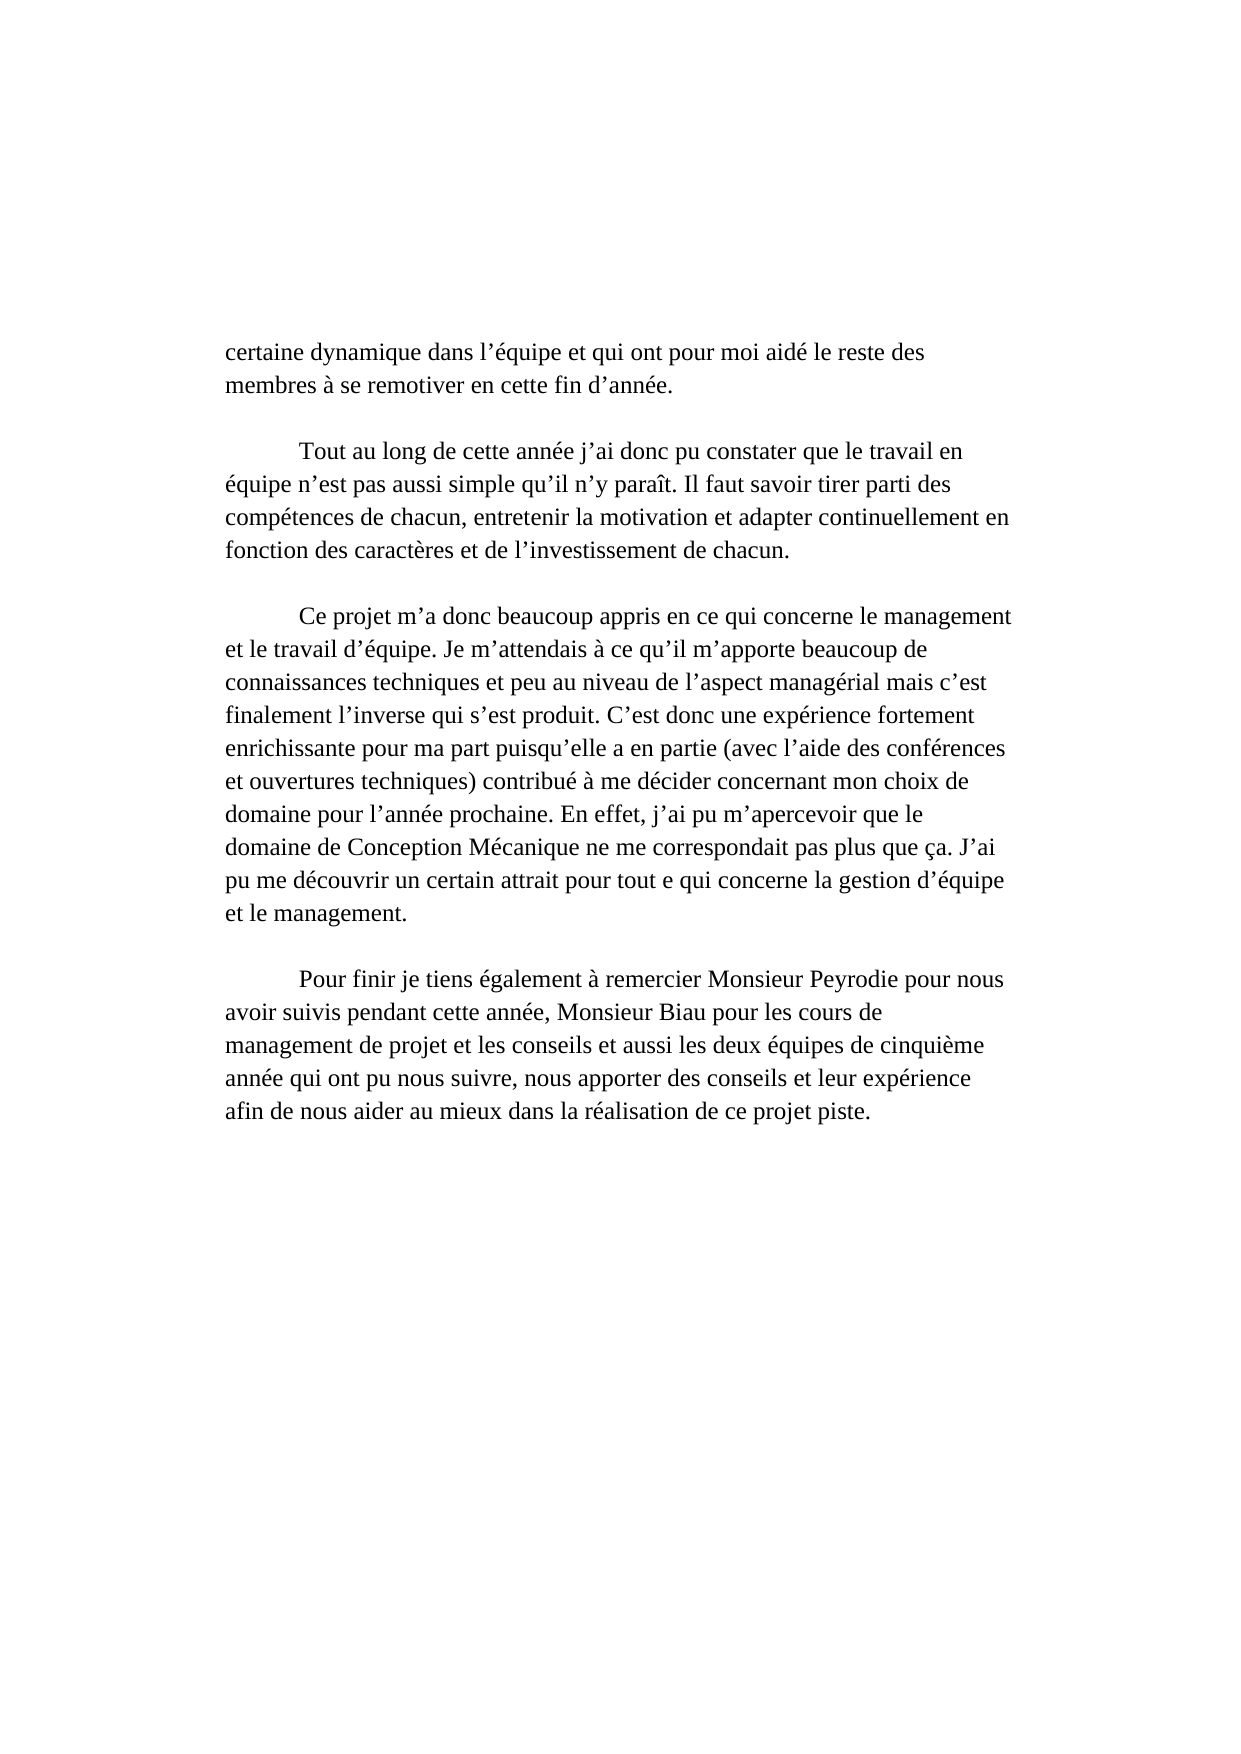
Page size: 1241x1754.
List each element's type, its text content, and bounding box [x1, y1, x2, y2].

text Ce projet m’a donc beaucoup appris en ce qui concerne le management et le travail d’équipe. Je m’attendais à ce qu’il m’apporte beaucoup de connaissances techniques et peu au niveau de l’aspect managérial mais c’est finalement l’inverse qui s’est produit. C’est donc une expérience fortement enrichissante pour ma part puisqu’elle a en partie (avec l’aide des conférences et ouvertures techniques) contribué à me décider concernant mon choix de domaine pour l’année prochaine. En effet, j’ai pu m’apercevoir que le domaine de Conception Mécanique ne me correspondait pas plus que ça. J’ai pu me découvrir un certain attrait pour tout e qui concerne la gestion d’équipe et le management. [225, 601, 1012, 927]
text Pour finir je tiens également à remercier Monsieur Peyrodie pour nous avoir suivis pendant cette année, Monsieur Biau pour les cours de management de projet et les conseils et aussi les deux équipes de cinquième année qui ont pu nous suivre, nous apporter des conseils et leur expérience afin de nous aider au mieux dans la réalisation de ce projet piste. [225, 964, 1012, 1125]
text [225, 337, 1012, 399]
text Tout au long de cette année j’ai donc pu constater que le travail en équipe n’est pas aussi simple qu’il n’y paraît. Il faut savoir tirer parti des compétences de chacun, entretenir la motivation et adapter continuellement en fonction des caractères et de l’investissement de chacun. [225, 436, 1012, 564]
